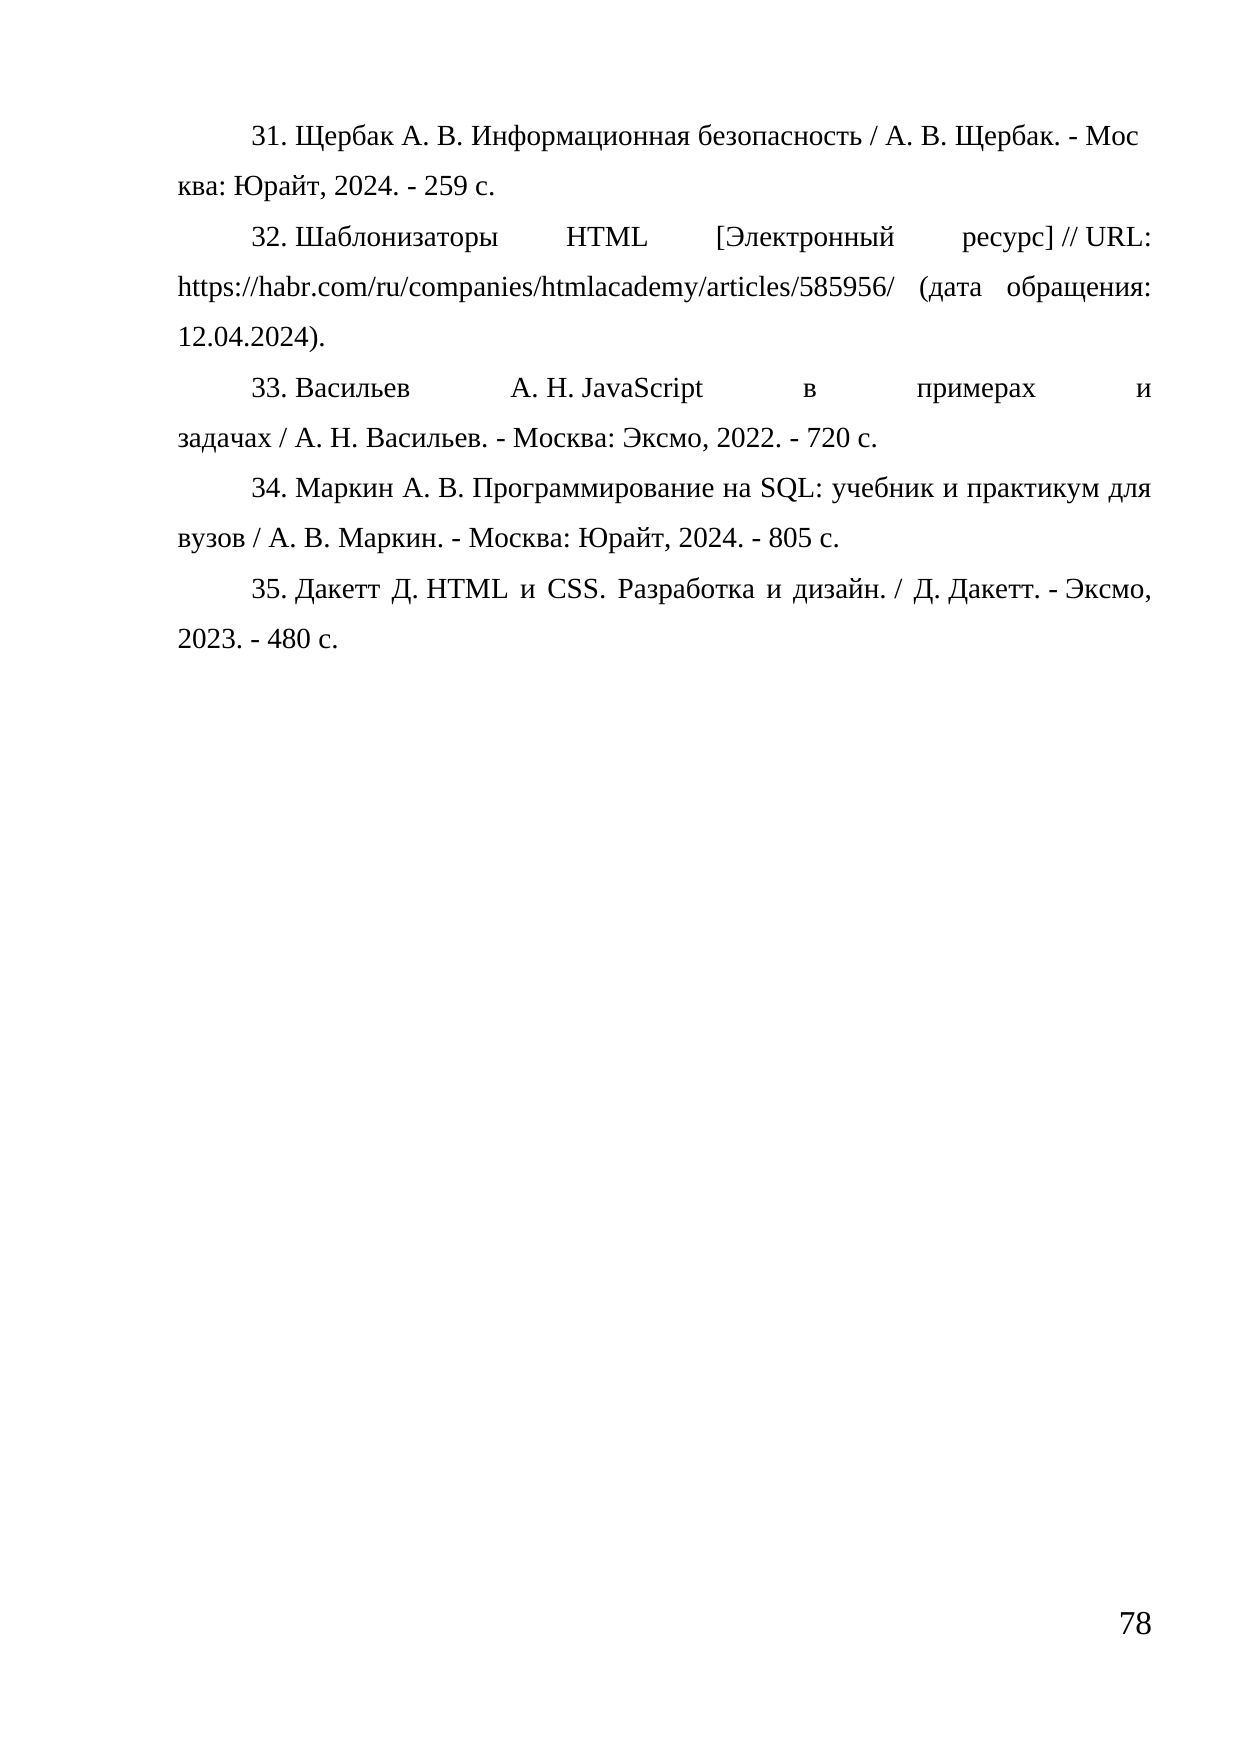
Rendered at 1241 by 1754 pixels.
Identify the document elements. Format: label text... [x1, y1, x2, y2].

list 33. Васильев А. Н. JavaScript в примерах и задачах / А. Н. Васильев. - Москва: Эксмо, 2022. - 720 с. [177, 370, 1152, 453]
list 32. Шаблонизаторы HTML [Электронный ресурс] // URL: https://habr.com/ru/companies/htmlacademy/articles/585956/ (дата обращения: 12.04.2024). [177, 219, 1152, 353]
list 34. Маркин А. В. Программирование на SQL: учебник и практикум для вузов / А. В. Маркин. - Москва: Юрайт, 2024. - 805 с. [177, 470, 1152, 554]
list 35. Дакетт Д. HTML и CSS. Разработка и дизайн. / Д. Дакетт. - Эксмо, 2023. - 480 с. [177, 571, 1152, 655]
list 31. Щербак А. В. Информационная безопасность / А. В. Щербак. - Москва: Юрайт, 2024. - 259 с. [177, 118, 1152, 202]
